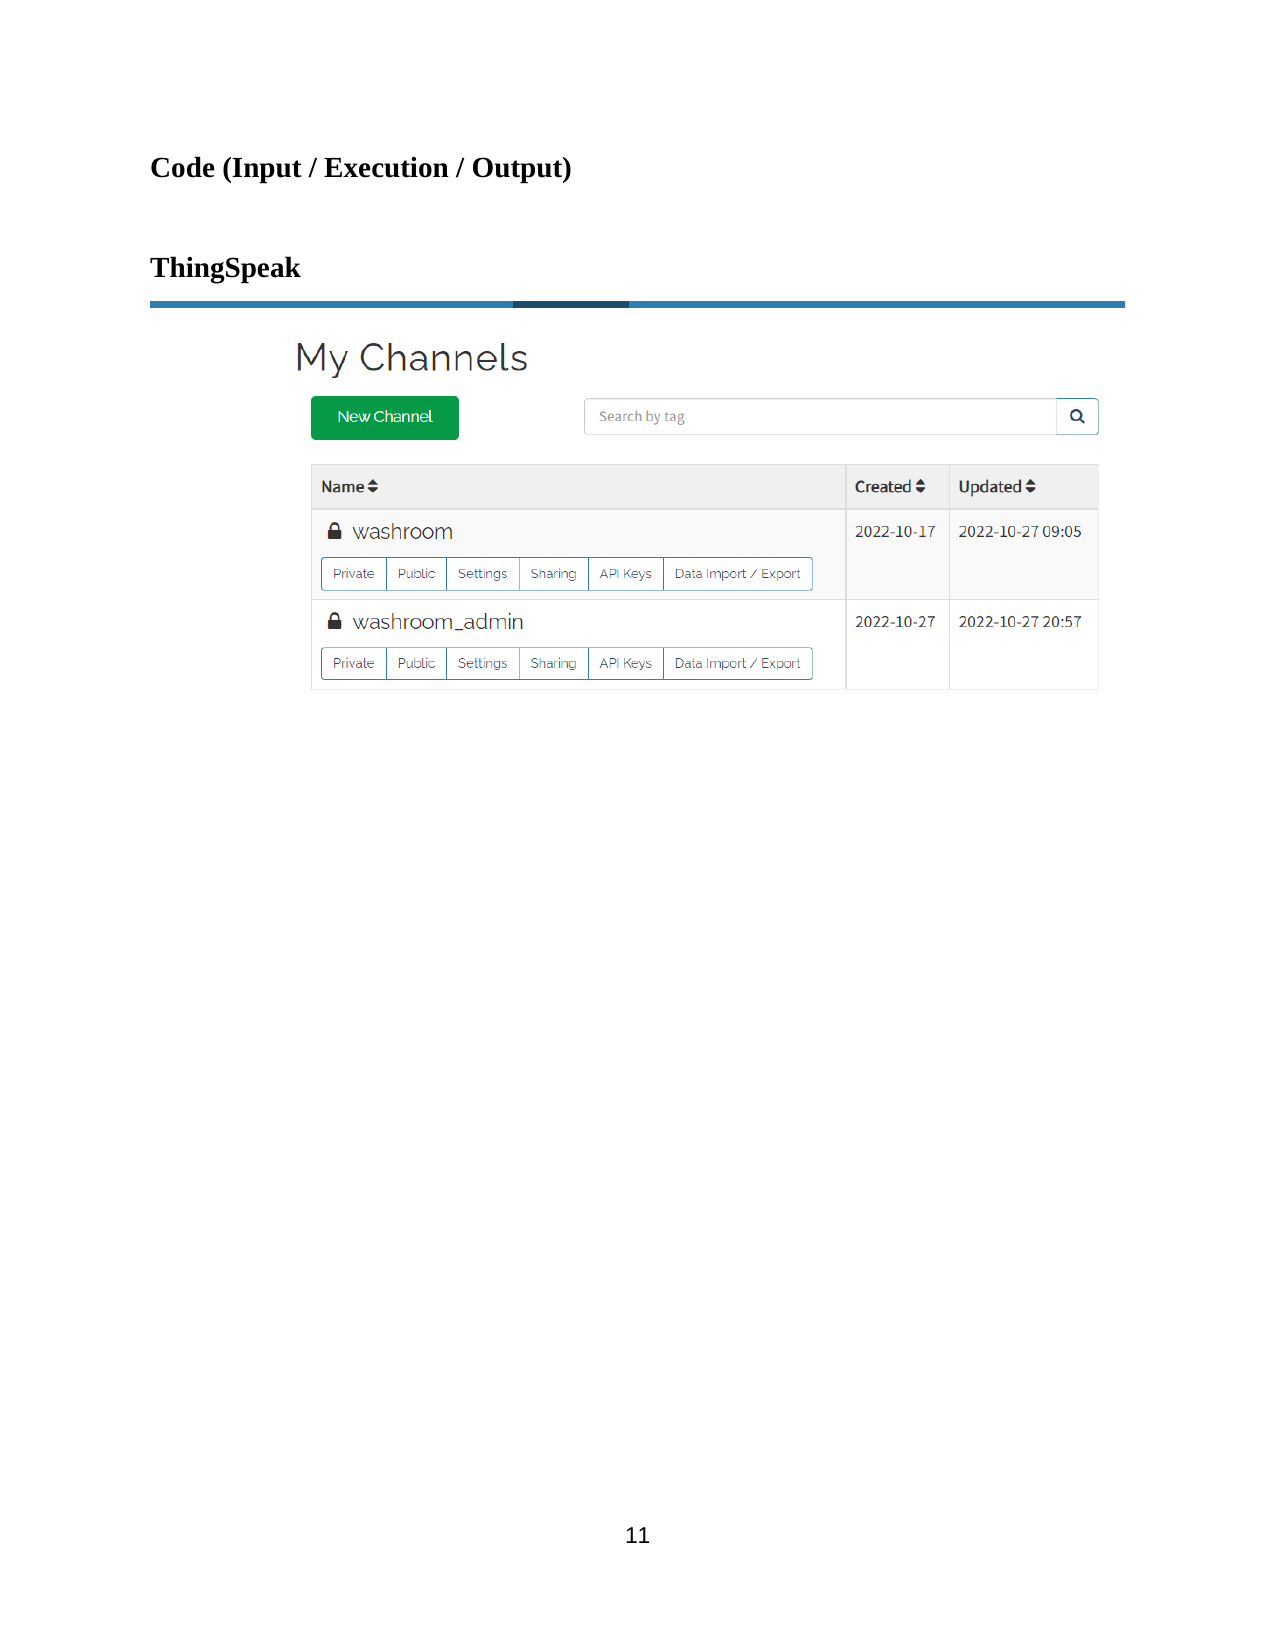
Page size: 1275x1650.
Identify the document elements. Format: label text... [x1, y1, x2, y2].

text Code (Input / Execution / Output) [150, 150, 1125, 183]
picture [150, 301, 1125, 860]
text ThingSpeak [150, 251, 1125, 284]
